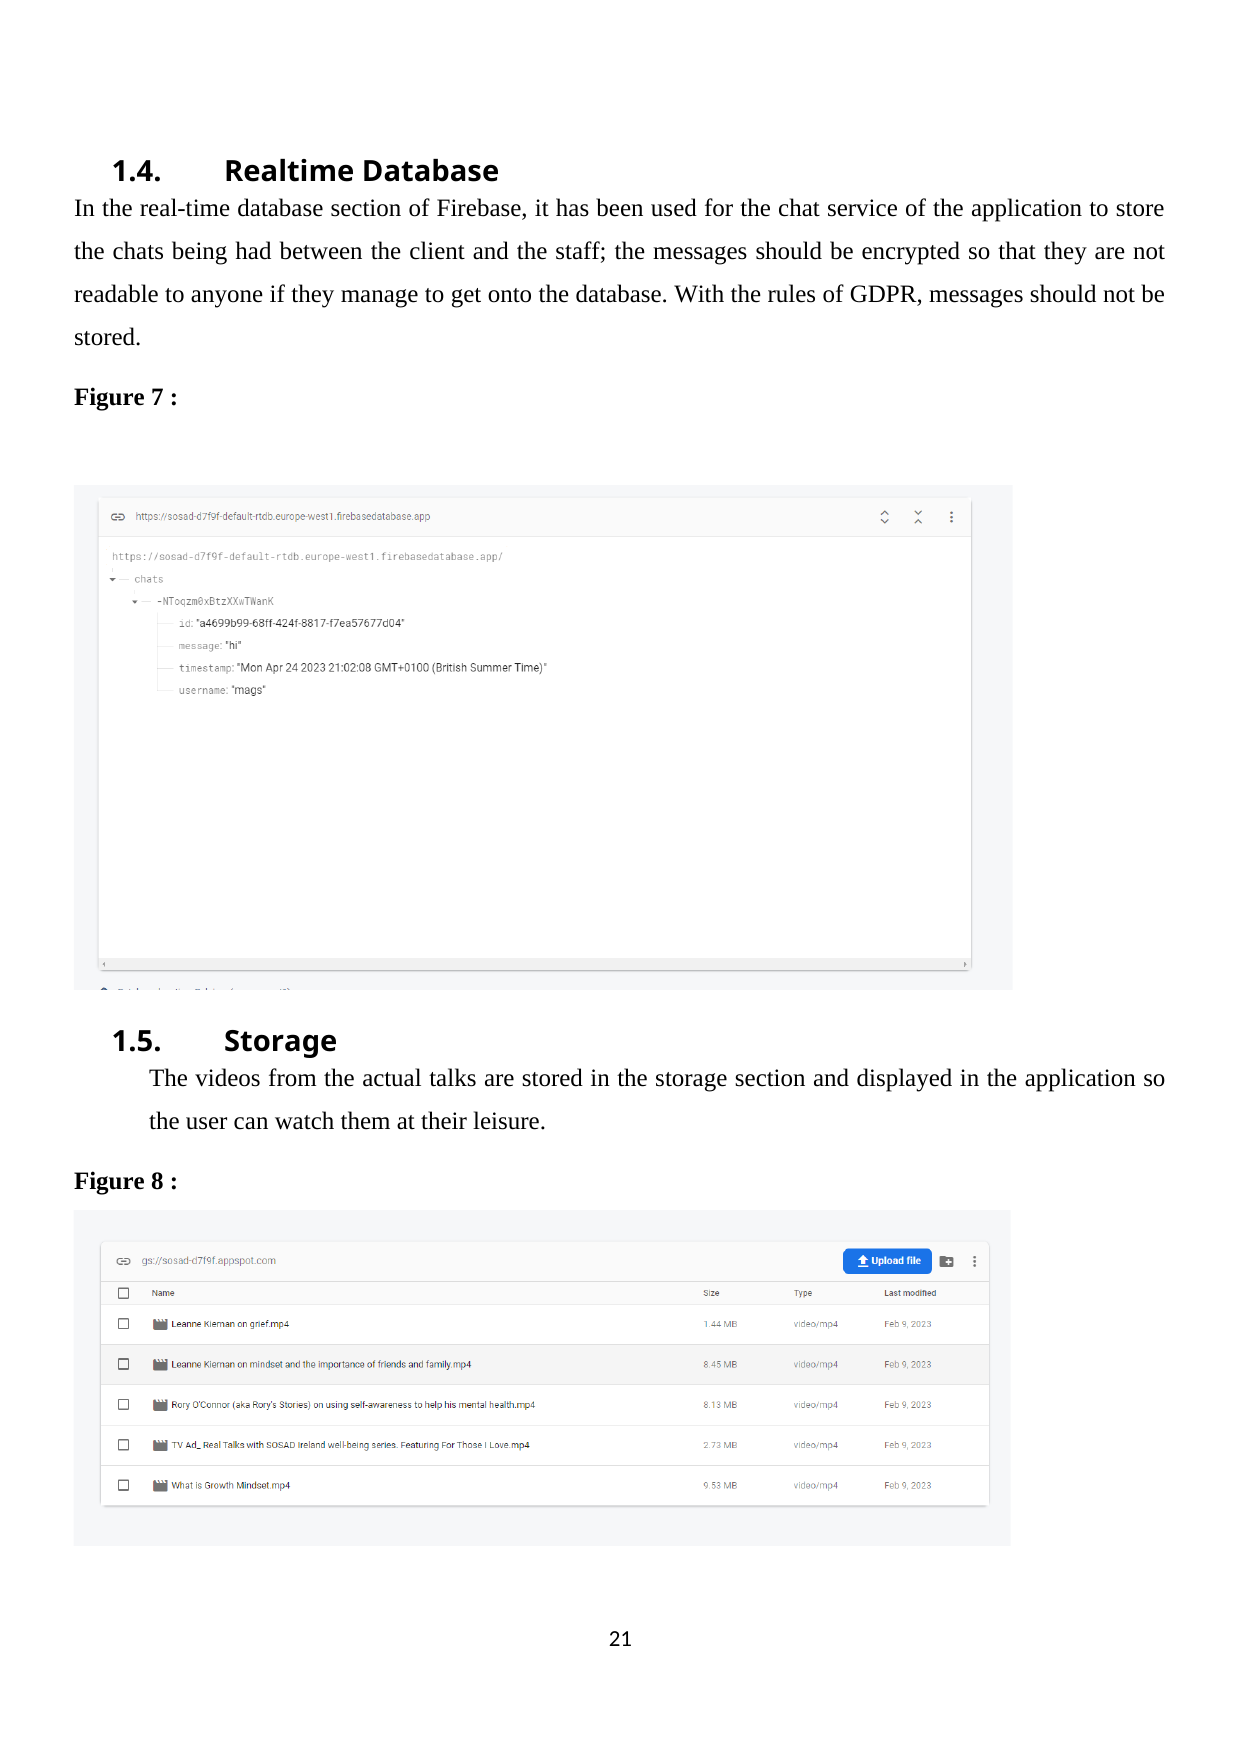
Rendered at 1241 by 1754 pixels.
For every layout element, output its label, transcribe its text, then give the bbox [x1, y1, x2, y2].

subtitle Storage [111, 1020, 1166, 1060]
subtitle Realtime Database [111, 150, 1166, 190]
text Figure 8 : [74, 1166, 1166, 1195]
list The videos from the actual talks are stored in the storage section and displayed in the application so the user can watch them at their leisure. [149, 1063, 1166, 1135]
text In the real-time database section of Firebase, it has been used for the chat service of the application to store the chats being had between the client and the staff; the messages should be encrypted so that they are not readable to anyone if they manage to get onto the database. With the rules of GDPR, messages should not be stored. [74, 193, 1166, 351]
picture [73, 1210, 1010, 1545]
picture [73, 485, 1013, 990]
text Figure 7 : [74, 382, 1166, 411]
